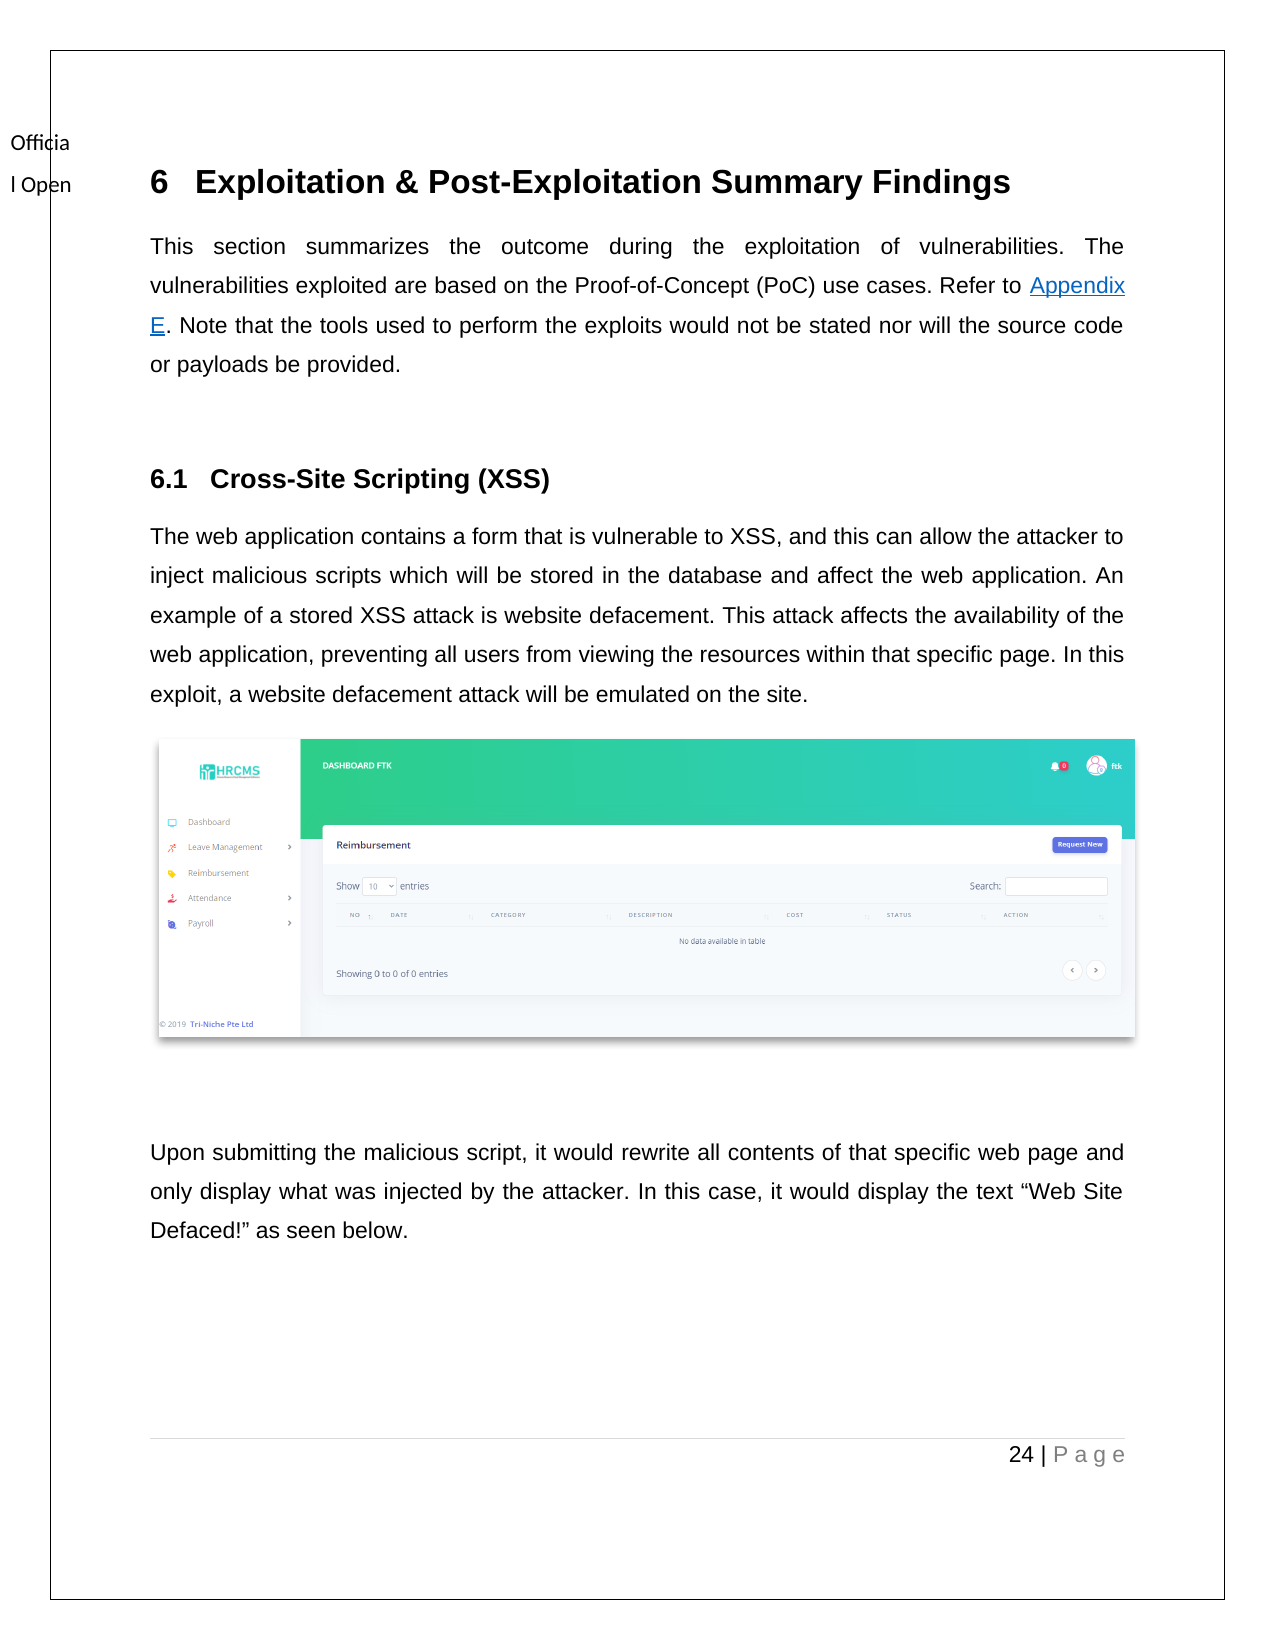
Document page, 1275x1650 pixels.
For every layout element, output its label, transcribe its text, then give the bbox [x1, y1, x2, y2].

subtitle Cross-Site Scripting (XSS) [150, 463, 1125, 494]
text The web application contains a form that is vulnerable to XSS, and this can allow the attacker to inject malicious scripts which will be stored in the database and affect the web application. An example of a stored XSS attack is website defacement. This attack affects the availability of the web application, preventing all users from viewing the resources within that specific page. In this exploit, a website defacement attack will be emulated on the site. [150, 523, 1125, 707]
text Upon submitting the malicious script, it would rewrite all contents of that specific web page and only display what was injected by the attacker. In this case, it would display the text “Web Site Defaced!” as seen below. [150, 1138, 1125, 1244]
text This section summarizes the outcome during the exploitation of vulnerabilities. The vulnerabilities exploited are based on the Proof-of-Concept (PoC) use cases. Refer to Appendix E. Note that the tools used to perform the exploits would not be stated nor will the source code or payloads be provided. [150, 233, 1125, 377]
subtitle Exploitation & Post-Exploitation Summary Findings [150, 162, 1125, 201]
picture [159, 739, 1135, 1037]
